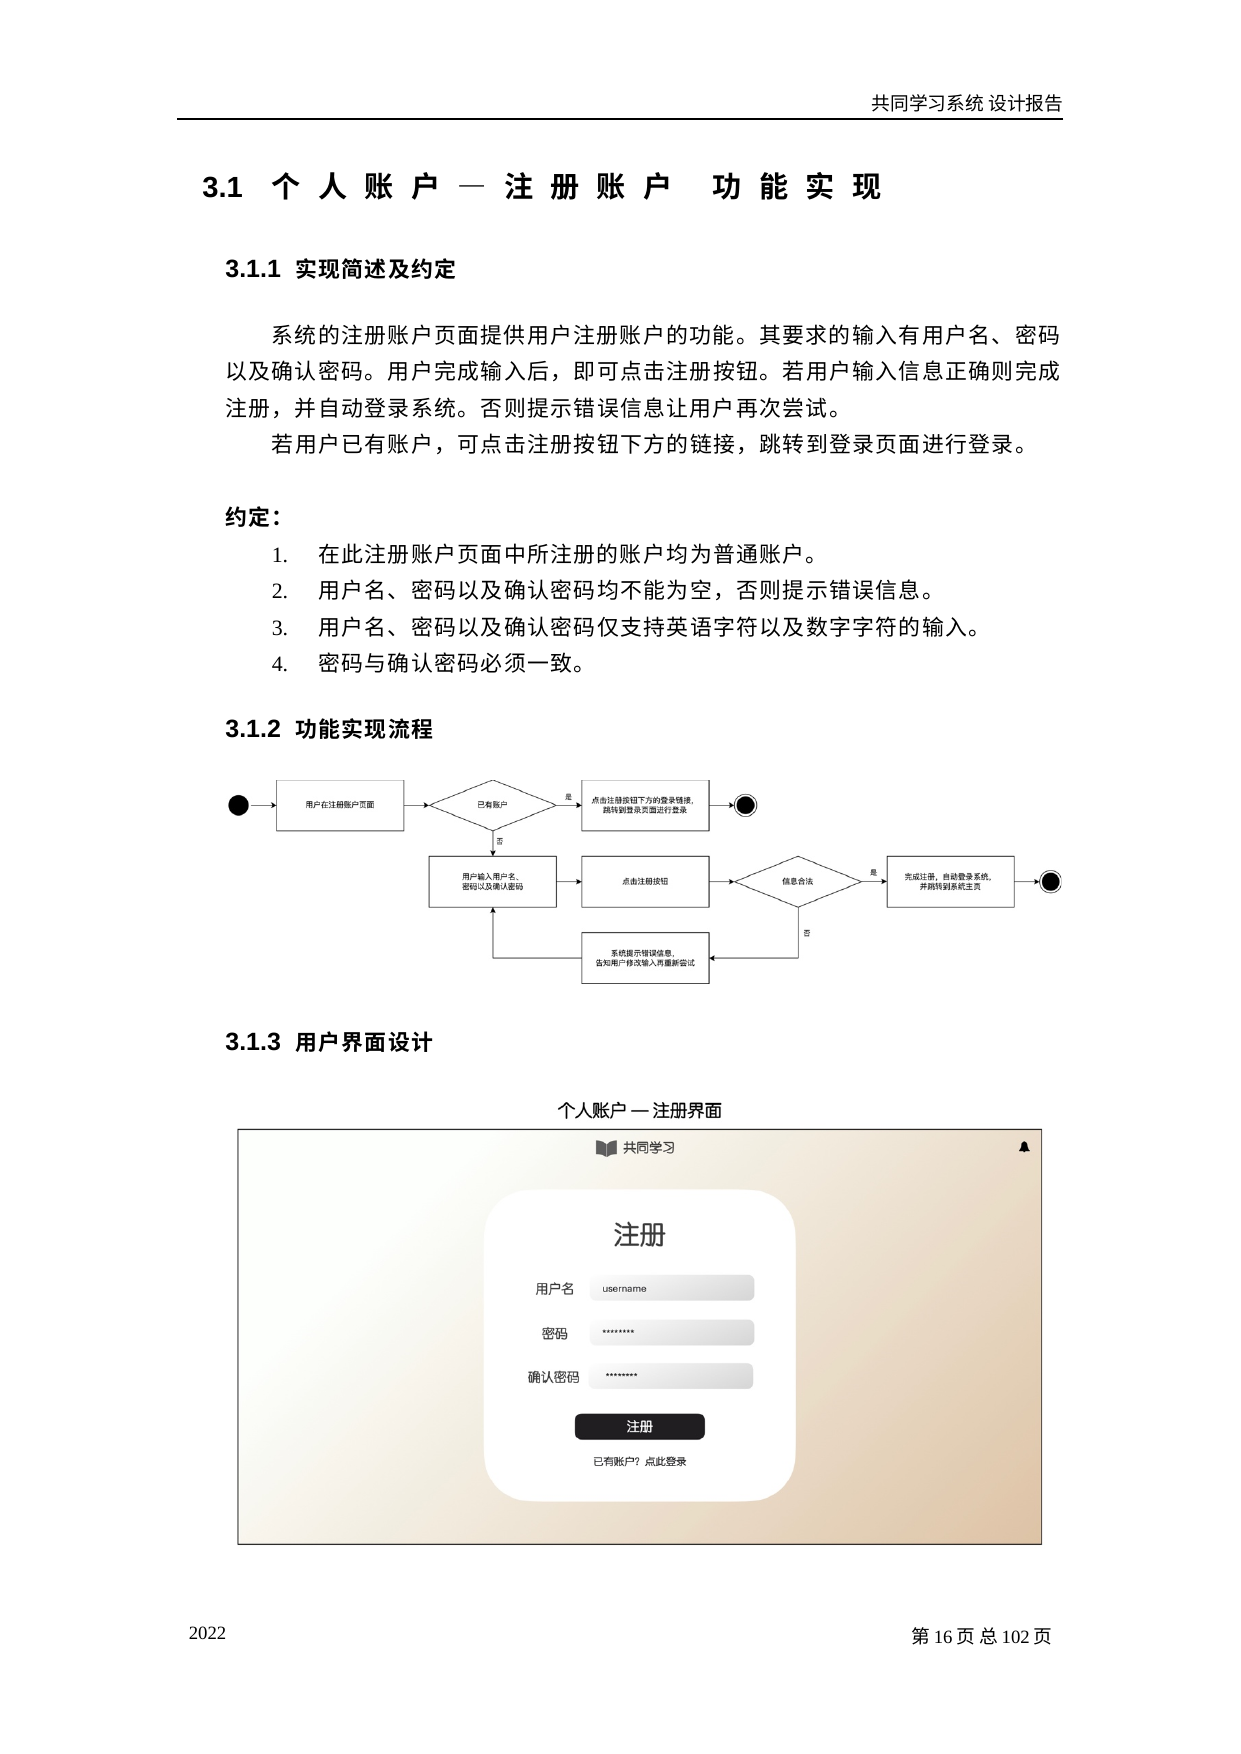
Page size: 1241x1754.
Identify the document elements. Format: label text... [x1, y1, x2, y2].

text 约定： [208, 498, 1061, 534]
list 用户名、密码以及确认密码仅支持英语字符以及数字字符的输入。 [266, 607, 1061, 644]
subtitle 用户界面设计 [208, 1023, 1061, 1059]
subtitle 实现简述及约定 [208, 250, 1061, 286]
list 在此注册账户页面中所注册的账户均为普通账户。 [266, 534, 1061, 571]
subtitle 个人账户—注册账户 功能实现 [191, 148, 1061, 221]
subtitle 功能实现流程 [208, 709, 1061, 746]
list 用户名、密码以及确认密码均不能为空，否则提示错误信息。 [266, 571, 1061, 607]
text 若用户已有账户，可点击注册按钮下方的链接，跳转到登录页面进行登录。 [222, 425, 1061, 461]
text 系统的注册账户页面提供用户注册账户的功能。其要求的输入有用户名、密码以及确认密码。用户完成输入后，即可点击注册按钮。若用户输入信息正确则完成注册，并自动登录系统。否则提示错误信息让用户再次尝试。 [222, 316, 1061, 425]
picture [225, 780, 1062, 984]
list 密码与确认密码必须一致。 [266, 644, 1061, 680]
picture [225, 1090, 1053, 1556]
